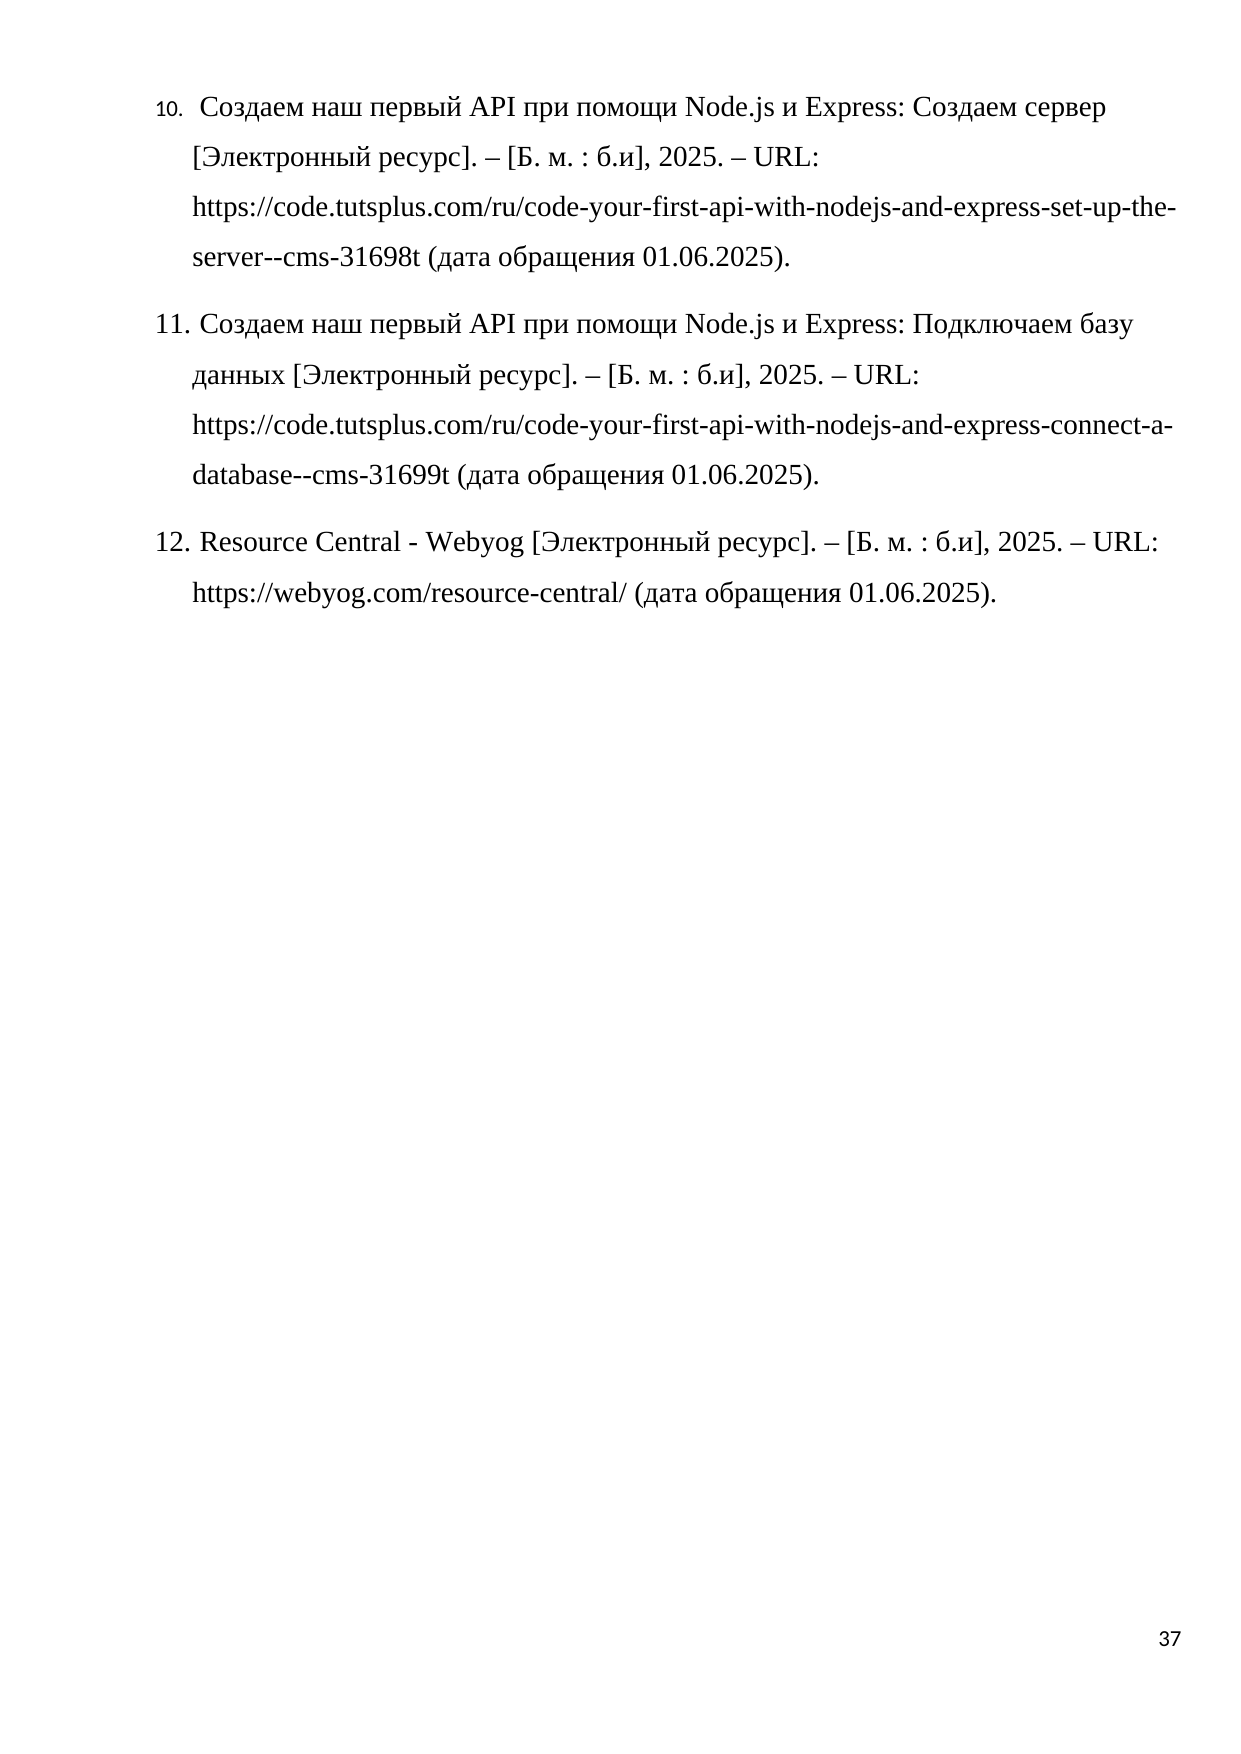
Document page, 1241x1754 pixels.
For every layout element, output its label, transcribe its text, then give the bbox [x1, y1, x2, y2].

list Resource Central - Webyog [Электронный ресурс]. – [Б. м. : б.и], 2025. – URL: https://webyog.com/resource-central/ (дата обращения 01.06.2025). [154, 524, 1181, 608]
list Создаем наш первый API при помощи Node.js и Express: Создаем сервер [Электронный ресурс]. – [Б. м. : б.и], 2025. – URL: https://code.tutsplus.com/ru/code-your-first-api-with-nodejs-and-express-set-up-the-server--cms-31698t (дата обращения 01.06.2025). [154, 89, 1181, 273]
list Создаем наш первый API при помощи Node.js и Express: Подключаем базу данных [Электронный ресурс]. – [Б. м. : б.и], 2025. – URL: https://code.tutsplus.com/ru/code-your-first-api-with-nodejs-and-express-connect-a-database--cms-31699t (дата обращения 01.06.2025). [154, 307, 1181, 491]
